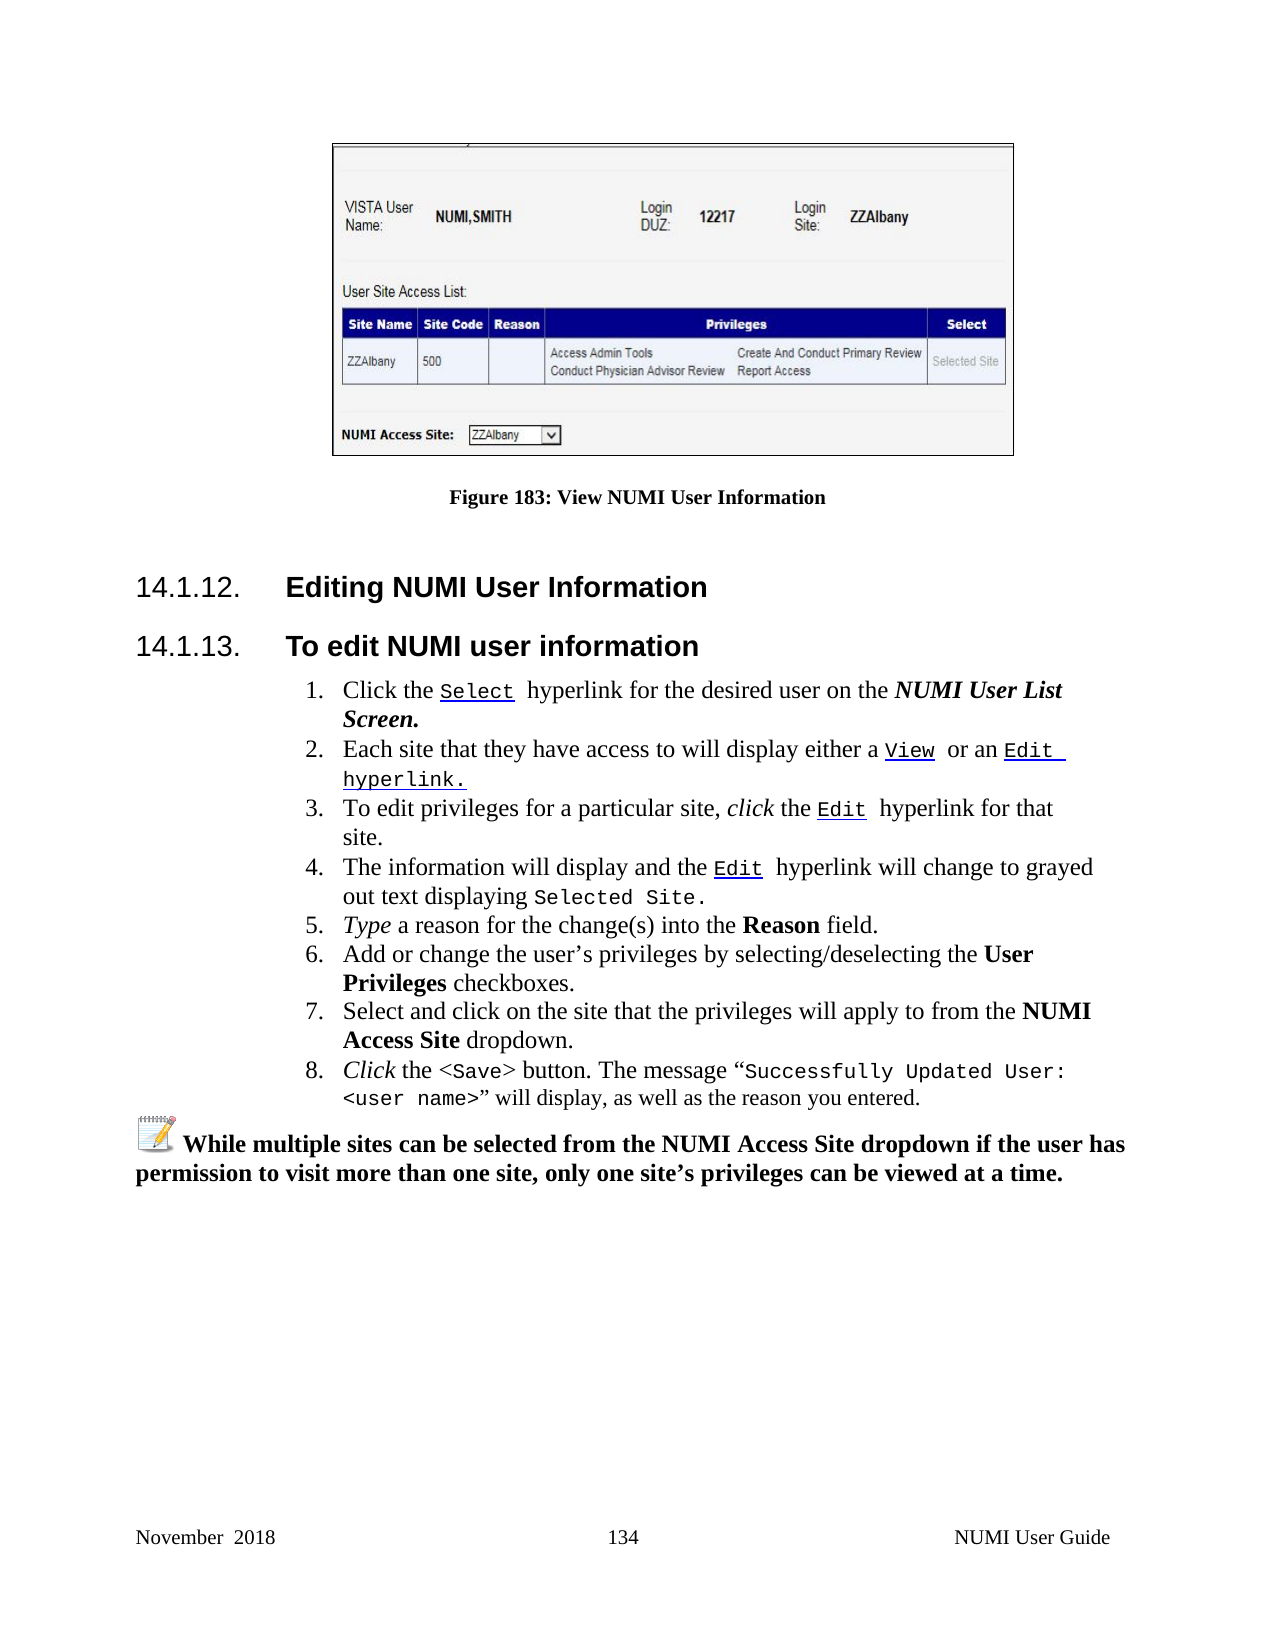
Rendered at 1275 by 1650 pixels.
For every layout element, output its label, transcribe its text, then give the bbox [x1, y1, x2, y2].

picture [135, 1111, 177, 1153]
list Each site that they have access to will display either a View or an Edit hyperlink. [305, 734, 1139, 793]
text Figure 183: View NUMI User Information [135, 484, 1139, 509]
list Click the Select hyperlink for the desired user on the NUMI User List Screen. [305, 675, 1139, 733]
picture [333, 144, 1013, 455]
subtitle To edit NUMI user information [135, 629, 1139, 662]
list Add or change the user’s privileges by selecting/deselecting the User Privileges checkboxes. [305, 939, 1047, 996]
list The information will display and the Edit hyperlink will change to grayed out text displaying Selected Site. [305, 852, 1100, 911]
text While multiple sites can be selected from the NUMI Access Site dropdown if the user has permission to visit more than one site, only one site’s privileges can be viewed at a time. [135, 1112, 1139, 1187]
list Click the <Save> button. The message “Successfully Updated User: <user name>” will display, as well as the reason you entered. [305, 1055, 1139, 1112]
subtitle Editing NUMI User Information [135, 570, 1139, 604]
list Type a reason for the change(s) into the Reason field. [305, 911, 1139, 939]
list Select and click on the site that the privileges will apply to from the NUMI Access Site dropdown. [305, 996, 1139, 1054]
list To edit privileges for a particular site, click the Edit hyperlink for that site. [305, 793, 1086, 851]
